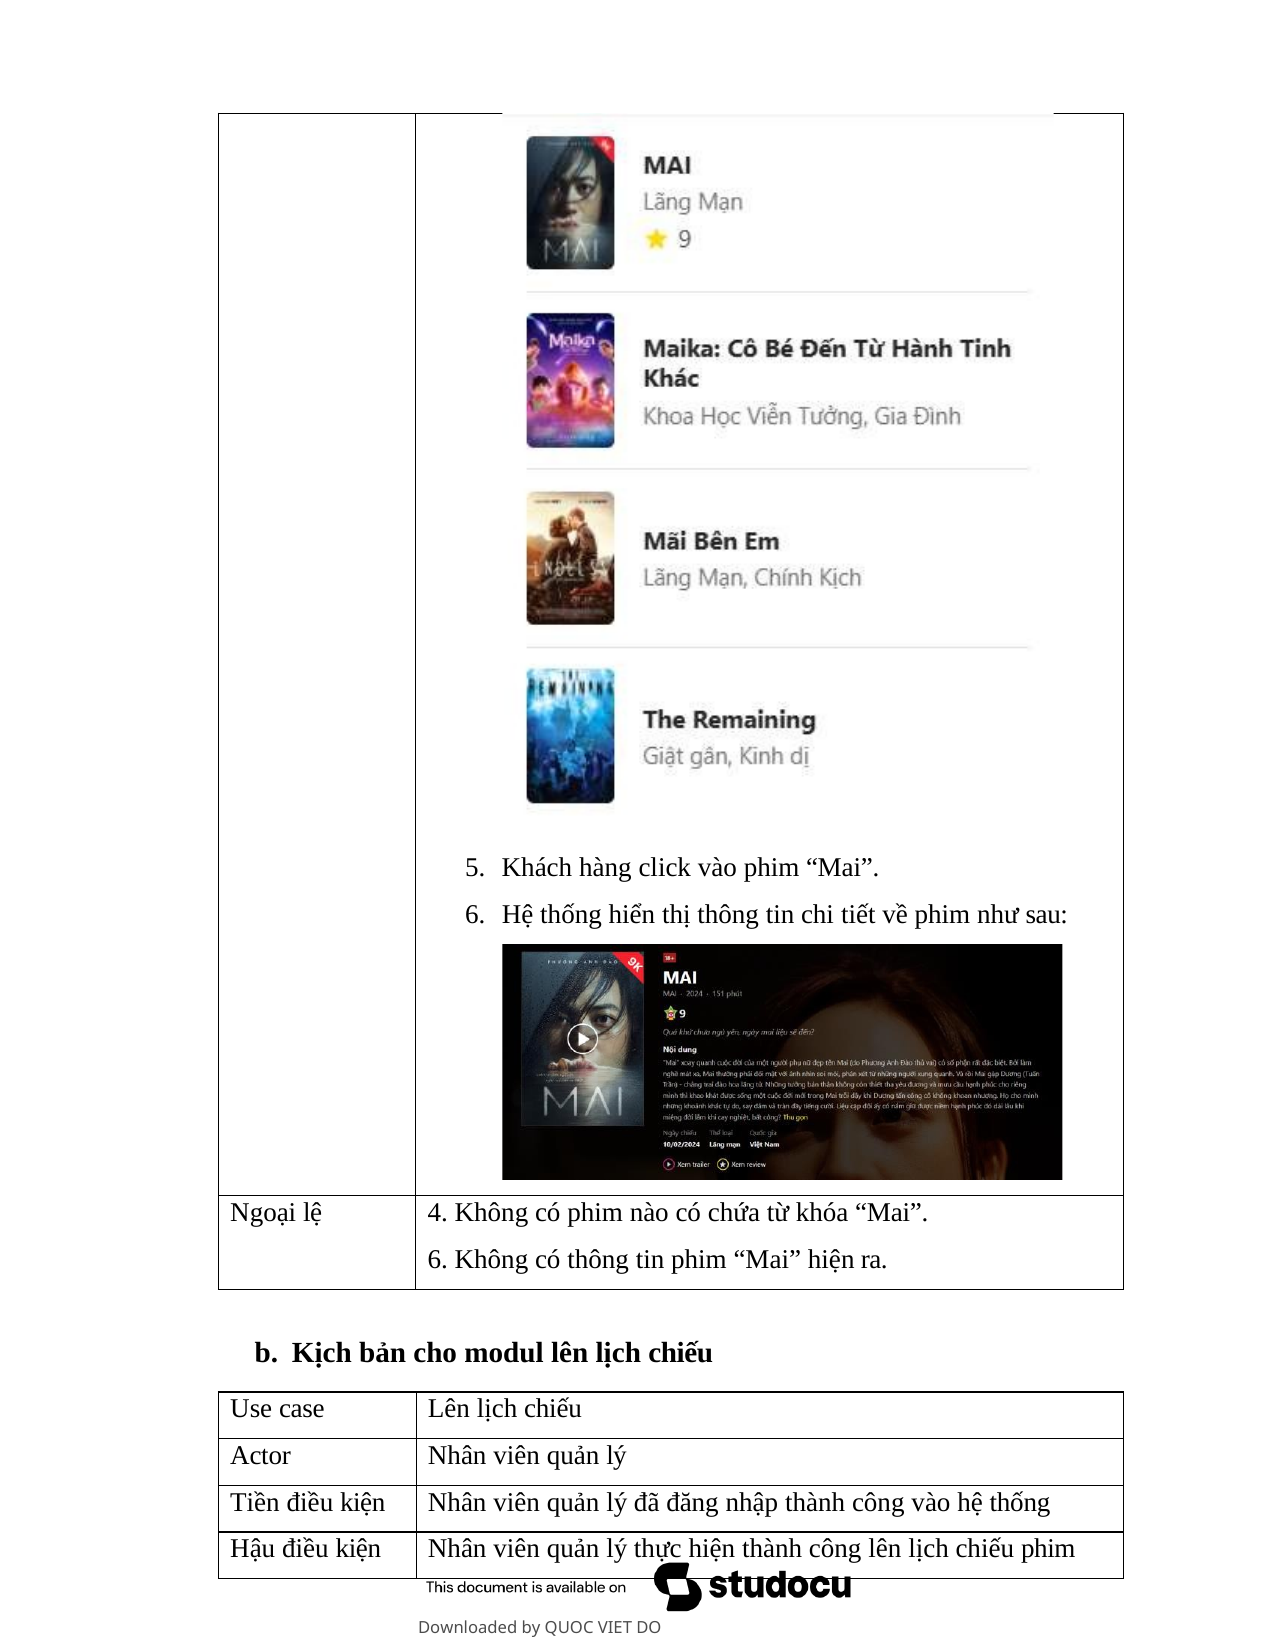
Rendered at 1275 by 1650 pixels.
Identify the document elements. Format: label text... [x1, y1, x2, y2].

table_cell Nhân viên quản lý đã đăng nhập thành công vào hệ thống [417, 1486, 1123, 1531]
table_header [219, 114, 415, 1195]
table_cell Nhân viên quản lý thực hiện thành công lên lịch chiếu phim [417, 1533, 1123, 1578]
table_header 5. Khách hàng click vào phim “Mai”. 6. Hệ thống hiển thị thông tin chi tiết về phim như sau: [416, 114, 1123, 1195]
table_cell Actor [219, 1439, 416, 1485]
picture [502, 113, 1054, 816]
table_cell Hậu điều kiện [219, 1533, 416, 1578]
table_cell Nhân viên quản lý [417, 1439, 1123, 1485]
table_cell 4. Không có phim nào có chứa từ khóa “Mai”. 6. Không có thông tin phim “Mai” hiện ra. [416, 1196, 1123, 1288]
picture [502, 944, 1063, 1180]
table_cell Ngoại lệ [219, 1196, 415, 1288]
list Kịch bản cho modul lên lịch chiếu [254, 1335, 1201, 1369]
picture [325, 1556, 951, 1617]
table_header Use case [219, 1393, 416, 1438]
table_header Lên lịch chiếu [417, 1393, 1123, 1438]
table_cell Tiền điều kiện [219, 1486, 416, 1531]
